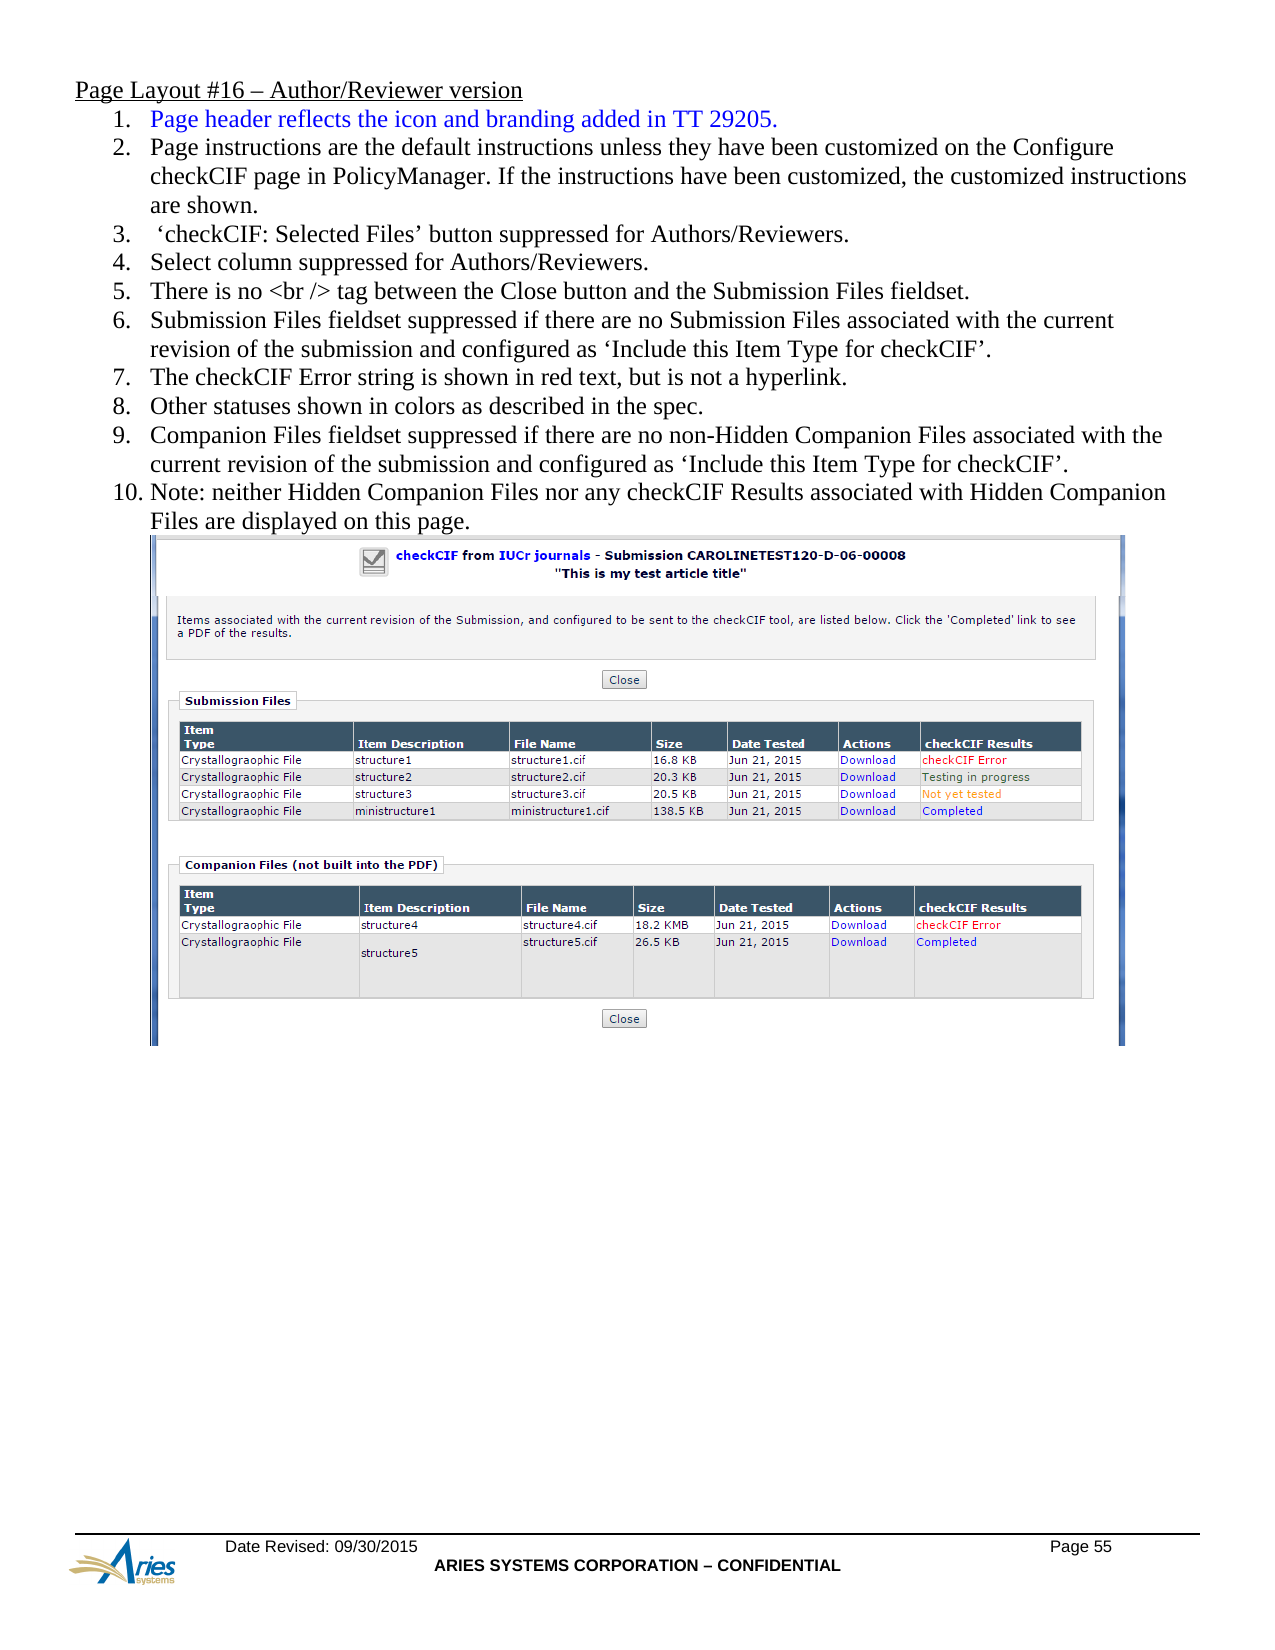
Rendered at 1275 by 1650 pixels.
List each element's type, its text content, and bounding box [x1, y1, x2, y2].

list Select column suppressed for Authors/Reviewers. [112, 247, 1200, 276]
list Note: neither Hidden Companion Files nor any checkCIF Results associated with Hidden Companion Files are displayed on this page. [112, 477, 1200, 535]
list Companion Files fieldset suppressed if there are no non-Hidden Companion Files associated with the current revision of the submission and configured as ‘Include this Item Type for checkCIF’. [112, 420, 1200, 477]
list The checkCIF Error string is shown in red text, but is not a hyperlink. [112, 362, 1200, 391]
list Submission Files fieldset suppressed if there are no Submission Files associated with the current revision of the submission and configured as ‘Include this Item Type for checkCIF’. [112, 305, 1200, 362]
list Other statuses shown in colors as described in the spec. [112, 391, 1200, 420]
text Page Layout #16 – Author/Reviewer version [75, 75, 1200, 104]
list Page instructions are the default instructions unless they have been customized on the Configure checkCIF page in PolicyManager. If the instructions have been customized, the customized instructions are shown. [112, 132, 1200, 219]
list There is no <br /> tag between the Close button and the Submission Files fieldset. [112, 276, 1200, 305]
list Page header reflects the icon and branding added in TT 29205. [112, 104, 1200, 132]
list ‘checkCIF: Selected Files’ button suppressed for Authors/Reviewers. [112, 219, 1200, 247]
picture [68, 1538, 175, 1585]
picture [150, 535, 1125, 1046]
